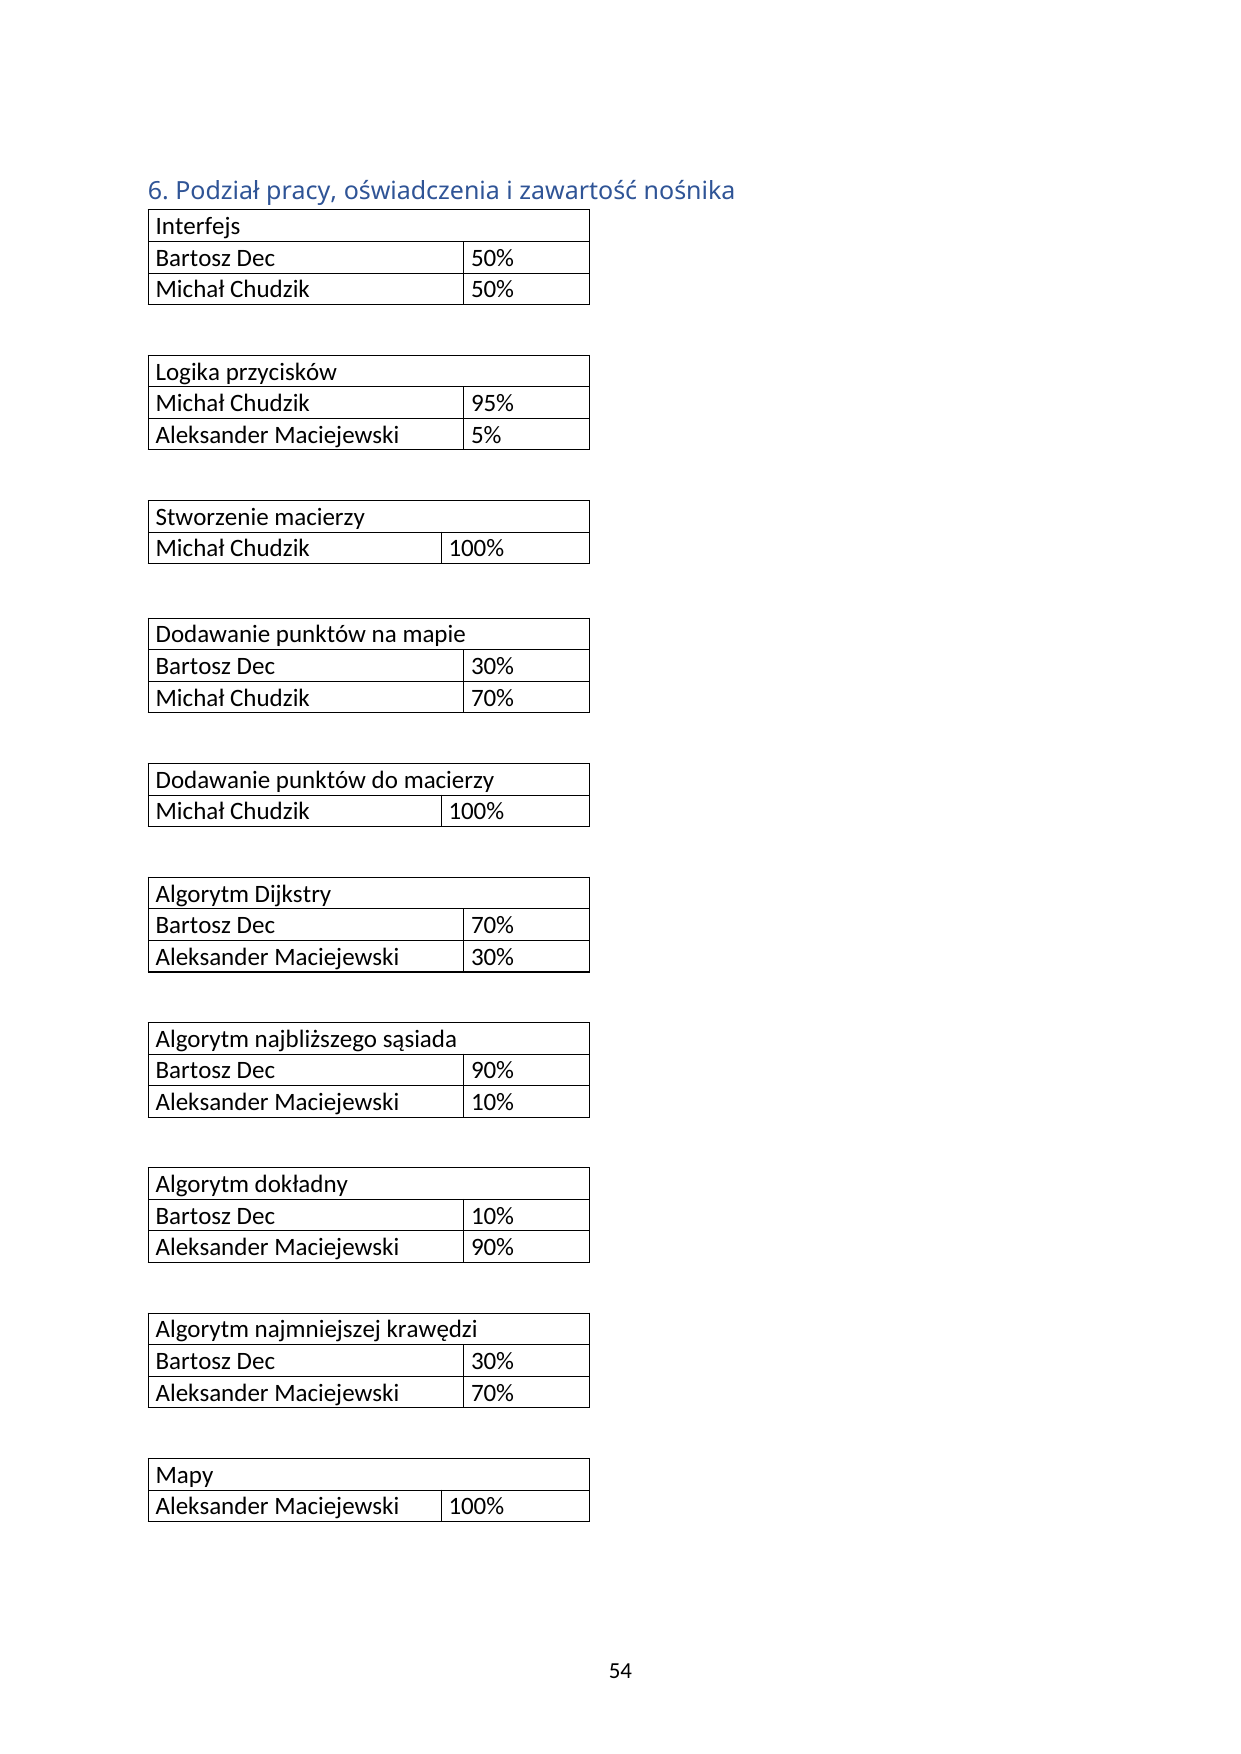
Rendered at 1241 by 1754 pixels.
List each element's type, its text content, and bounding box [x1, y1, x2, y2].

table_cell 30% [464, 1345, 589, 1376]
table_cell 5% [464, 419, 589, 449]
table_cell 70% [464, 1377, 589, 1407]
table_header Stworzenie macierzy [149, 501, 589, 532]
table_cell Michał Chudzik [149, 796, 441, 826]
table_cell Aleksander Maciejewski [149, 1086, 463, 1117]
table_cell 30% [464, 650, 589, 681]
table_cell 100% [442, 533, 589, 563]
table_cell Bartosz Dec [149, 242, 463, 272]
table_cell 10% [464, 1086, 589, 1117]
table_cell Bartosz Dec [149, 1200, 463, 1230]
table_header Algorytm najbliższego sąsiada [149, 1023, 589, 1053]
table_cell 100% [442, 1491, 589, 1521]
table_header Algorytm dokładny [149, 1168, 589, 1199]
table_cell Aleksander Maciejewski [149, 1231, 463, 1262]
table_cell Michał Chudzik [149, 387, 463, 418]
table_cell Bartosz Dec [149, 1345, 463, 1376]
table_cell 10% [464, 1200, 589, 1230]
table_header Dodawanie punktów do macierzy [149, 764, 589, 794]
table_cell 70% [464, 682, 589, 712]
table_cell 50% [464, 242, 589, 272]
table_cell Aleksander Maciejewski [149, 1377, 463, 1407]
table_header Mapy [149, 1459, 589, 1489]
subtitle 6. Podział pracy, oświadczenia i zawartość nośnika [148, 173, 1093, 207]
table_cell Michał Chudzik [149, 533, 441, 563]
table_cell 30% [464, 941, 589, 971]
table_cell Michał Chudzik [149, 274, 463, 304]
table_cell 50% [464, 274, 589, 304]
table_cell Bartosz Dec [149, 1055, 463, 1085]
table_cell Bartosz Dec [149, 909, 463, 940]
table_header Logika przycisków [149, 356, 589, 386]
table_cell Aleksander Maciejewski [149, 941, 463, 971]
table_cell 100% [442, 796, 589, 826]
table_header Algorytm najmniejszej krawędzi [149, 1314, 589, 1344]
table_cell 90% [464, 1055, 589, 1085]
table_cell Aleksander Maciejewski [149, 419, 463, 449]
table_cell Bartosz Dec [149, 650, 463, 681]
table_header Interfejs [149, 210, 589, 241]
table_header Algorytm Dijkstry [149, 878, 589, 908]
table_cell Aleksander Maciejewski [149, 1491, 441, 1521]
table_cell 70% [464, 909, 589, 940]
table_cell Michał Chudzik [149, 682, 463, 712]
table_cell 95% [464, 387, 589, 418]
table_cell 90% [464, 1231, 589, 1262]
table_header Dodawanie punktów na mapie [149, 619, 589, 649]
